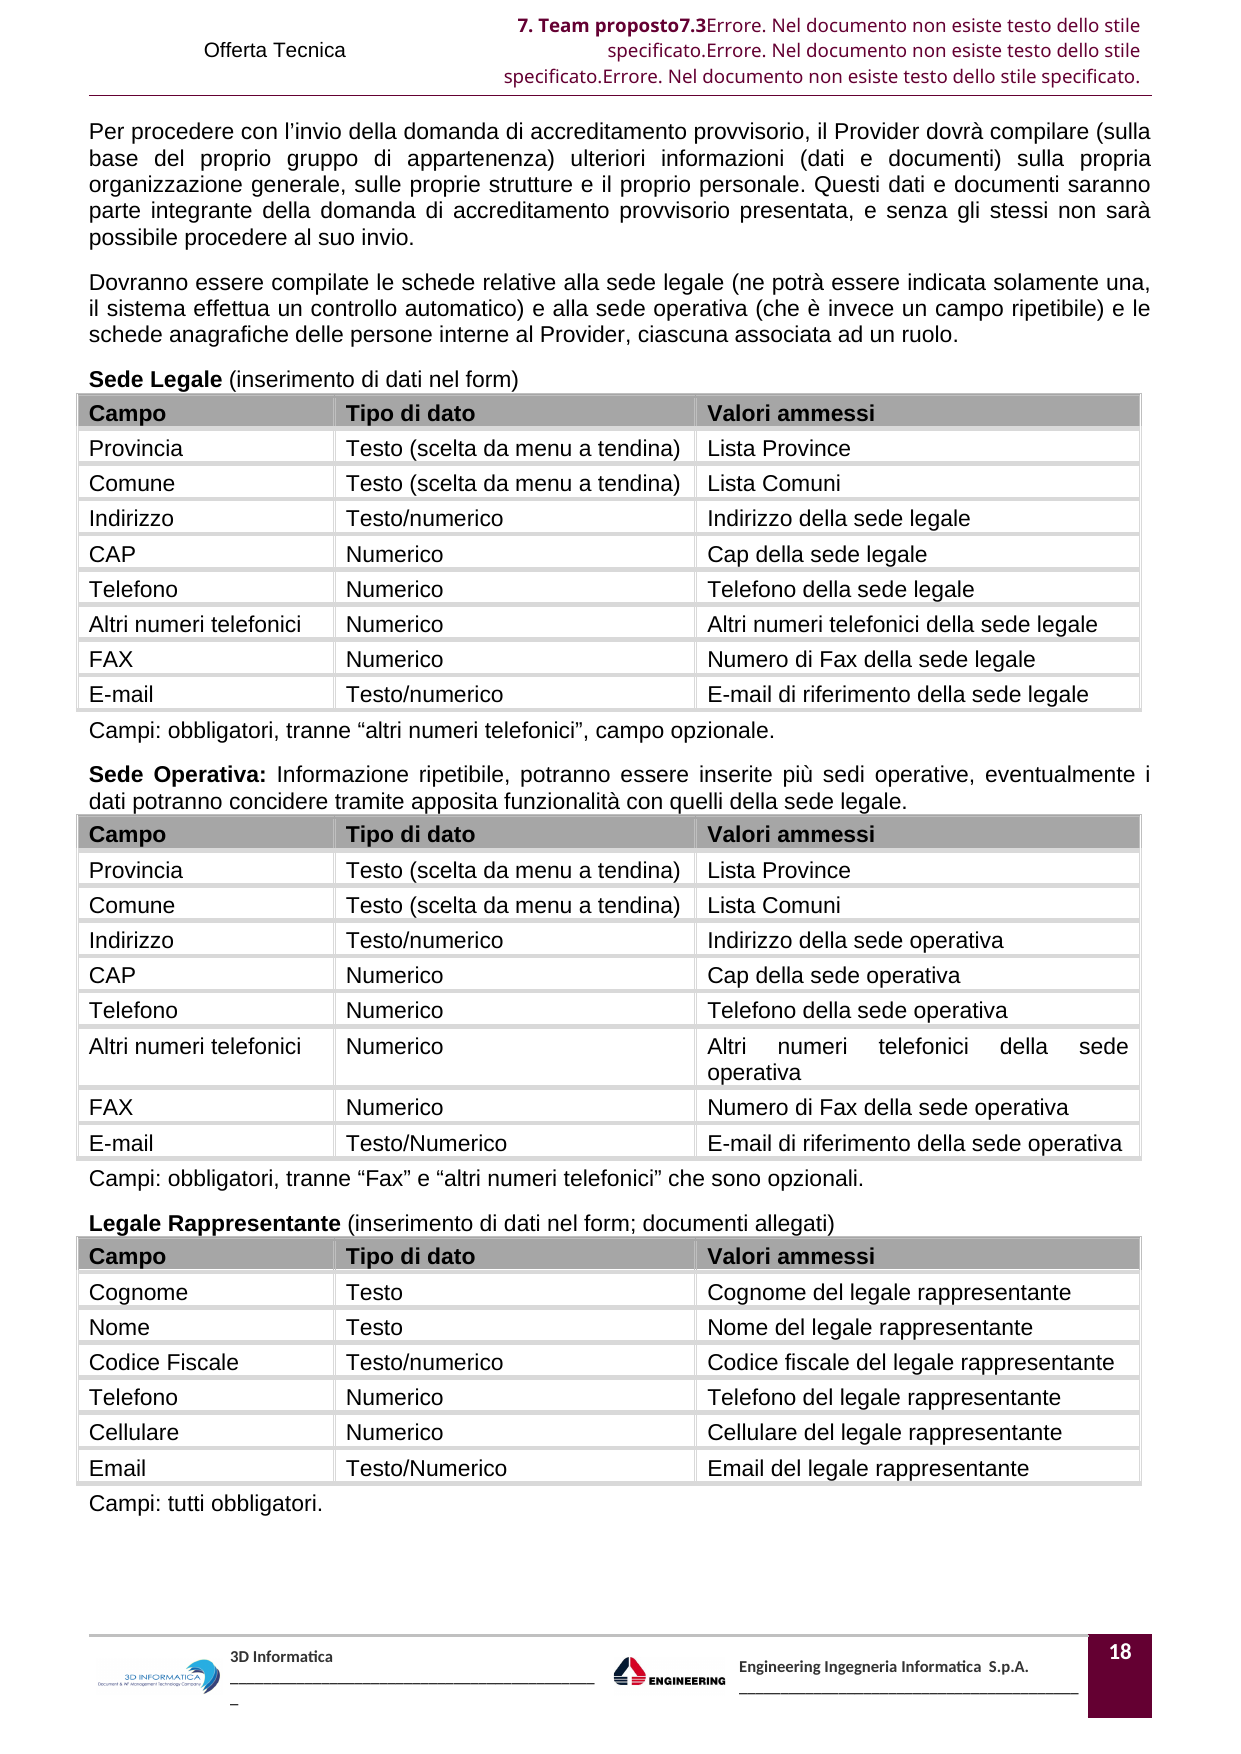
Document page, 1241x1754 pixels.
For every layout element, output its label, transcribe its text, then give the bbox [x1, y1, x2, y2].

table_cell Indirizzo [79, 501, 333, 532]
text Sede Legale (inserimento di dati nel form) [89, 366, 1152, 392]
table_cell Indirizzo [79, 923, 333, 953]
table_cell Testo/Numerico [336, 1450, 694, 1481]
table_cell Numerico [336, 1029, 694, 1085]
table_cell Testo/numerico [336, 501, 694, 532]
table_cell E-mail [79, 1125, 333, 1156]
table_cell Codice Fiscale [79, 1345, 333, 1375]
table_cell Email del legale rappresentante [697, 1450, 1139, 1481]
table_header Valori ammessi [696, 396, 1139, 426]
table_cell Altri numeri telefonici della sede legale [697, 607, 1139, 637]
table_cell Altri numeri telefonici [79, 607, 333, 637]
table_cell Testo/Numerico [336, 1125, 694, 1156]
table_cell Comune [79, 466, 333, 496]
table_cell Telefono [79, 572, 333, 602]
table_cell Provincia [79, 431, 333, 461]
table_header Tipo di dato [334, 1237, 696, 1269]
table_cell Numero di Fax della sede legale [697, 642, 1139, 672]
table_cell Numerico [336, 536, 694, 567]
table_cell Lista Province [697, 431, 1139, 461]
table_cell Indirizzo della sede legale [697, 501, 1139, 532]
table_cell Numerico [336, 1090, 694, 1121]
table_cell Cognome [79, 1274, 333, 1305]
table_header Campo [79, 396, 334, 426]
table_cell Numerico [336, 572, 694, 602]
picture [96, 1658, 223, 1695]
table_cell Numerico [336, 607, 694, 637]
table_cell FAX [79, 642, 333, 672]
table_cell Numerico [336, 1380, 694, 1410]
table_cell Telefono del legale rappresentante [697, 1380, 1139, 1410]
text Dovranno essere compilate le schede relative alla sede legale (ne potrà essere indicata solamente una, il sistema effettua un controllo automatico) e alla sede operativa (che è invece un campo ripetibile) e le schede anagrafiche delle persone interne al Provider, ciascuna associata ad un ruolo. [89, 268, 1152, 347]
table_cell Telefono della sede legale [697, 572, 1139, 602]
table_cell Testo (scelta da menu a tendina) [336, 853, 694, 883]
table_header Campo [79, 1239, 334, 1269]
table_header Valori ammessi [696, 817, 1139, 848]
table_cell Numerico [336, 1415, 694, 1446]
table_cell Testo/numerico [336, 1345, 694, 1375]
table_cell Lista Comuni [697, 466, 1139, 496]
table_cell Numero di Fax della sede operativa [697, 1090, 1139, 1121]
table_cell Testo [336, 1274, 694, 1305]
table_header Tipo di dato [334, 394, 696, 426]
text Legale Rappresentante (inserimento di dati nel form; documenti allegati) [89, 1209, 1152, 1236]
table_cell Altri numeri telefonici della sede operativa [697, 1029, 1139, 1085]
text Per procedere con l’invio della domanda di accreditamento provvisorio, il Provider dovrà compilare (sulla base del proprio gruppo di appartenenza) ulteriori informazioni (dati e documenti) sulla propria organizzazione generale, sulle proprie strutture e il proprio personale. Questi dati e documenti saranno parte integrante della domanda di accreditamento provvisorio presentata, e senza gli stessi non sarà possibile procedere al suo invio. [89, 118, 1152, 250]
text Campi: obbligatori, tranne “Fax” e “altri numeri telefonici” che sono opzionali. [89, 1165, 1152, 1191]
table_cell Cap della sede legale [697, 536, 1139, 567]
table_cell Numerico [336, 958, 694, 989]
table_cell Testo (scelta da menu a tendina) [336, 466, 694, 496]
table_cell Indirizzo della sede operativa [697, 923, 1139, 953]
table_header Tipo di dato [334, 815, 696, 848]
table_cell Testo/numerico [336, 923, 694, 953]
table_cell Nome del legale rappresentante [697, 1310, 1139, 1340]
table_cell Telefono [79, 1380, 333, 1410]
table_cell E-mail di riferimento della sede legale [697, 677, 1139, 708]
table_cell Nome [79, 1310, 333, 1340]
table_cell Cognome del legale rappresentante [697, 1274, 1139, 1305]
table_cell Testo (scelta da menu a tendina) [336, 431, 694, 461]
table_cell CAP [79, 536, 333, 567]
table_cell Provincia [79, 853, 333, 883]
table_cell Cellulare del legale rappresentante [697, 1415, 1139, 1446]
table_header Campo [79, 817, 334, 848]
table_cell Numerico [336, 993, 694, 1024]
table_cell FAX [79, 1090, 333, 1121]
table_cell Testo/numerico [336, 677, 694, 708]
table_cell Lista Comuni [697, 888, 1139, 918]
table_cell Codice fiscale del legale rappresentante [697, 1345, 1139, 1375]
table_cell Comune [79, 888, 333, 918]
table_cell Telefono della sede operativa [697, 993, 1139, 1024]
picture [613, 1657, 726, 1696]
table_cell Email [79, 1450, 333, 1481]
text Sede Operativa: Informazione ripetibile, potranno essere inserite più sedi operative, eventualmente i dati potranno concidere tramite apposita funzionalità con quelli della sede legale. [89, 761, 1152, 814]
table_cell Lista Province [697, 853, 1139, 883]
table_cell Numerico [336, 642, 694, 672]
table_cell Telefono [79, 993, 333, 1024]
table_cell E-mail [79, 677, 333, 708]
table_cell Cap della sede operativa [697, 958, 1139, 989]
table_cell Testo [336, 1310, 694, 1340]
table_cell E-mail di riferimento della sede operativa [697, 1125, 1139, 1156]
text Campi: tutti obbligatori. [89, 1490, 1152, 1516]
table_cell Altri numeri telefonici [79, 1029, 333, 1085]
table_cell Testo (scelta da menu a tendina) [336, 888, 694, 918]
text Campi: obbligatori, tranne “altri numeri telefonici”, campo opzionale. [89, 717, 1152, 743]
table_cell Cellulare [79, 1415, 333, 1446]
table_header Valori ammessi [696, 1239, 1139, 1269]
table_cell CAP [79, 958, 333, 989]
